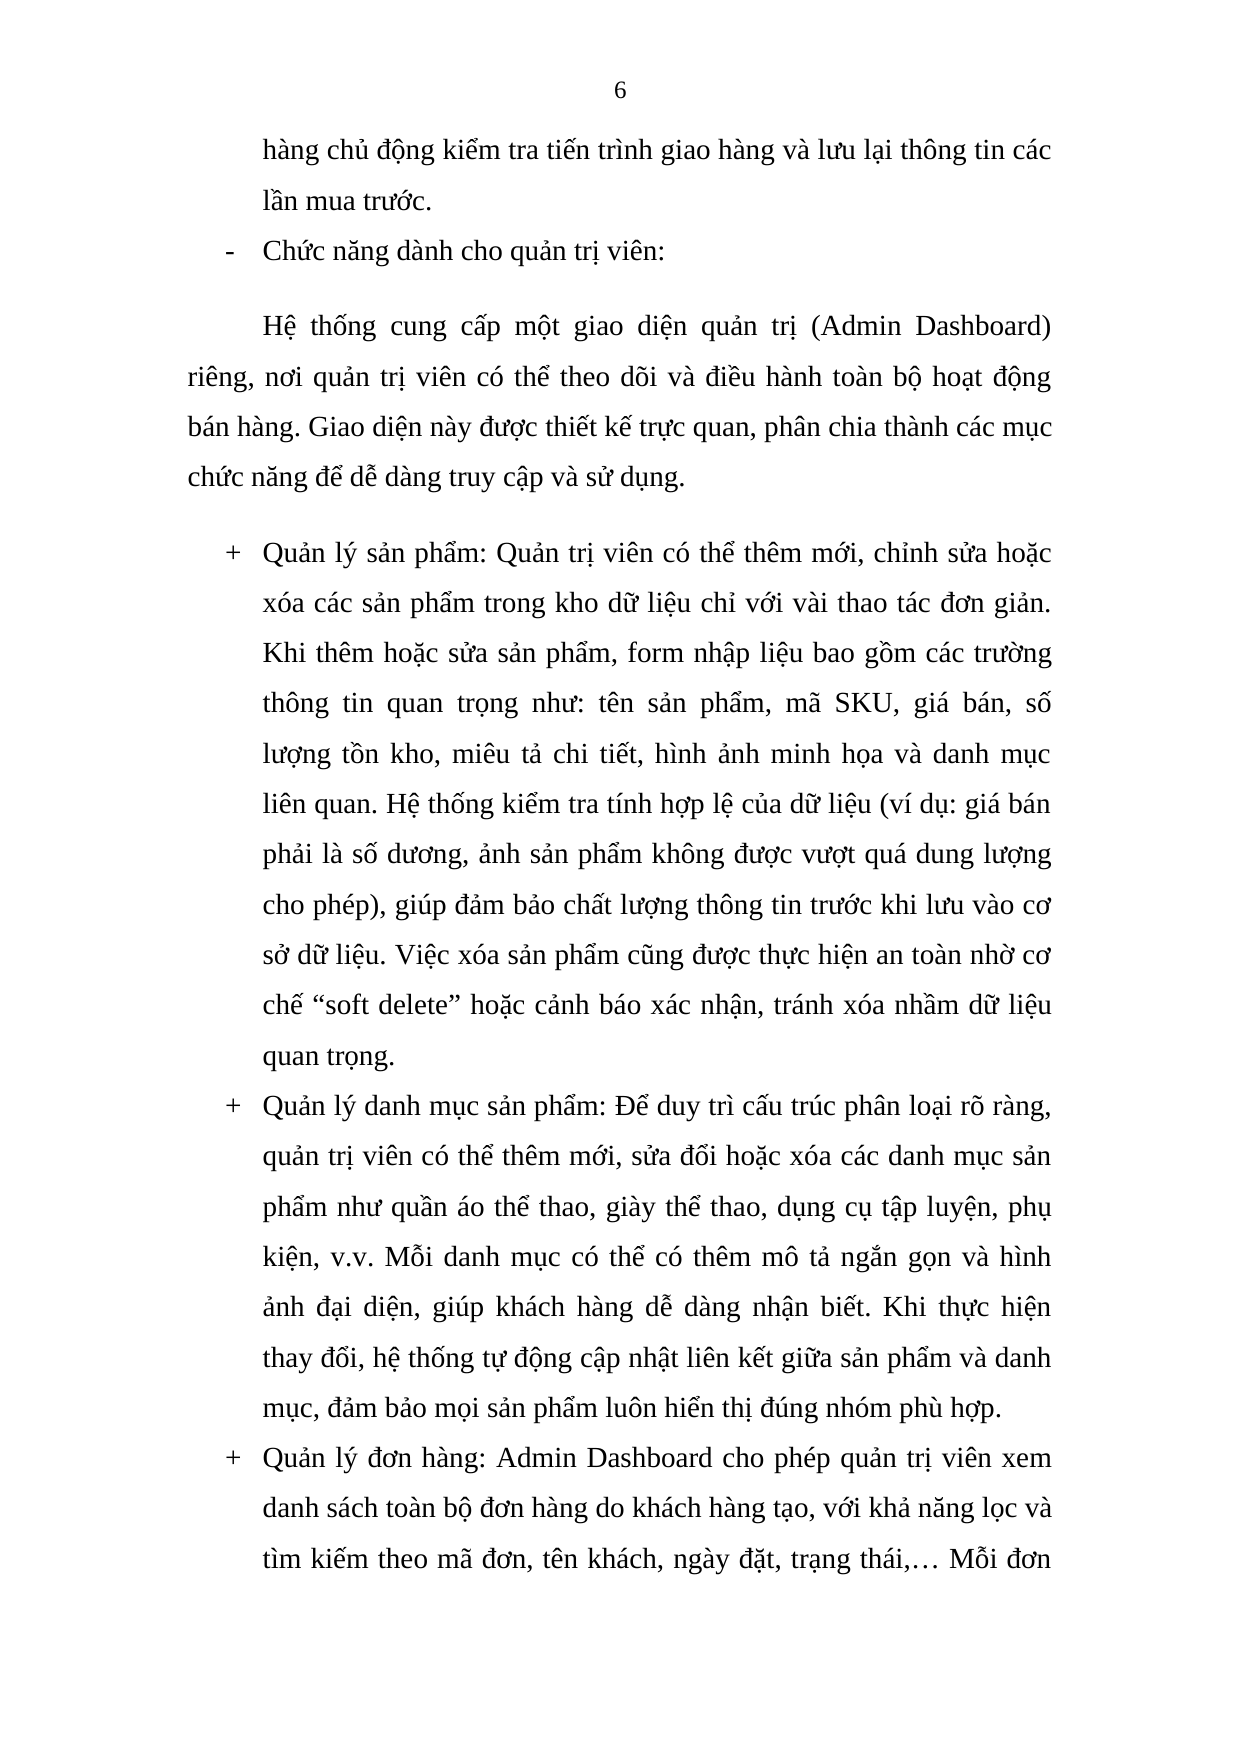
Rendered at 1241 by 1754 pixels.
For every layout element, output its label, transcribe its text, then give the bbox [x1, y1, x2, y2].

subtitle Chức năng dành cho quản trị viên: [225, 233, 1053, 267]
text Hệ thống cung cấp một giao diện quản trị (Admin Dashboard) riêng, nơi quản trị viên có thể theo dõi và điều hành toàn bộ hoạt động bán hàng. Giao diện này được thiết kế trực quan, phân chia thành các mục chức năng để dễ dàng truy cập và sử dụng. [187, 308, 1053, 493]
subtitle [225, 1440, 1053, 1574]
subtitle Quản lý danh mục sản phẩm: Để duy trì cấu trúc phân loại rõ ràng, quản trị viên có thể thêm mới, sửa đổi hoặc xóa các danh mục sản phẩm như quần áo thể thao, giày thể thao, dụng cụ tập luyện, phụ kiện, v.v. Mỗi danh mục có thể có thêm mô tả ngắn gọn và hình ảnh đại diện, giúp khách hàng dễ dàng nhận biết. Khi thực hiện thay đổi, hệ thống tự động cập nhật liên kết giữa sản phẩm và danh mục, đảm bảo mọi sản phẩm luôn hiển thị đúng nhóm phù hợp. [225, 1088, 1053, 1423]
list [225, 132, 1053, 216]
subtitle Quản lý sản phẩm: Quản trị viên có thể thêm mới, chỉnh sửa hoặc xóa các sản phẩm trong kho dữ liệu chỉ với vài thao tác đơn giản. Khi thêm hoặc sửa sản phẩm, form nhập liệu bao gồm các trường thông tin quan trọng như: tên sản phẩm, mã SKU, giá bán, số lượng tồn kho, miêu tả chi tiết, hình ảnh minh họa và danh mục liên quan. Hệ thống kiểm tra tính hợp lệ của dữ liệu (ví dụ: giá bán phải là số dương, ảnh sản phẩm không được vượt quá dung lượng cho phép), giúp đảm bảo chất lượng thông tin trước khi lưu vào cơ sở dữ liệu. Việc xóa sản phẩm cũng được thực hiện an toàn nhờ cơ chế “soft delete” hoặc cảnh báo xác nhận, tránh xóa nhầm dữ liệu quan trọng. [225, 535, 1053, 1071]
